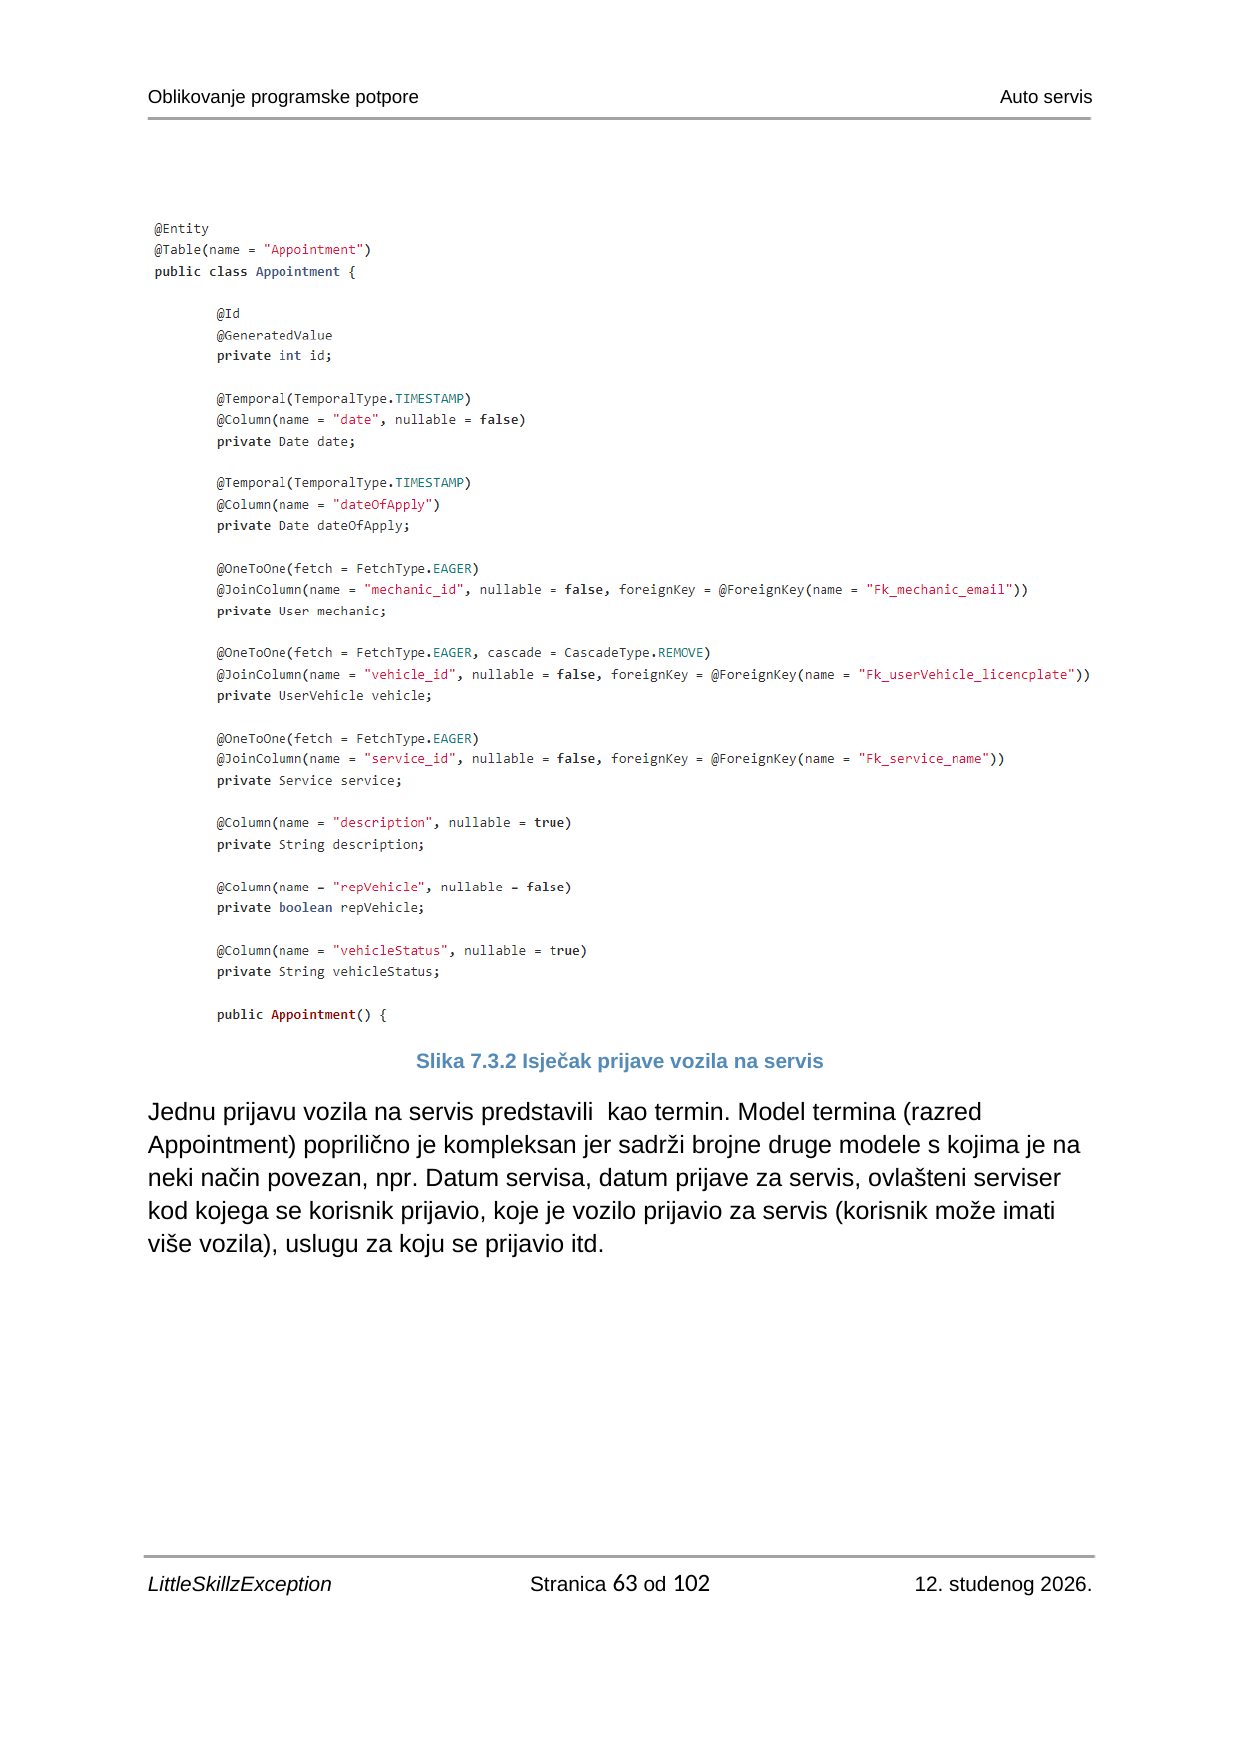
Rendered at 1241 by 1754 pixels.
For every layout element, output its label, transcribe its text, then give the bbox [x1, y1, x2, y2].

text Jednu prijavu vozila na servis predstavili kao termin. Model termina (razred Appointment) poprilično je kompleksan jer sadrži brojne druge modele s kojima je na neki način povezan, npr. Datum servisa, datum prijave za servis, ovlašteni serviser kod kojega se korisnik prijavio, koje je vozilo prijavio za servis (korisnik može imati više vozila), uslugu za koju se prijavio itd. [148, 1097, 1093, 1258]
text Slika 7.3.2 Isječak prijave vozila na servis [148, 1049, 1093, 1073]
picture [147, 203, 1093, 1024]
